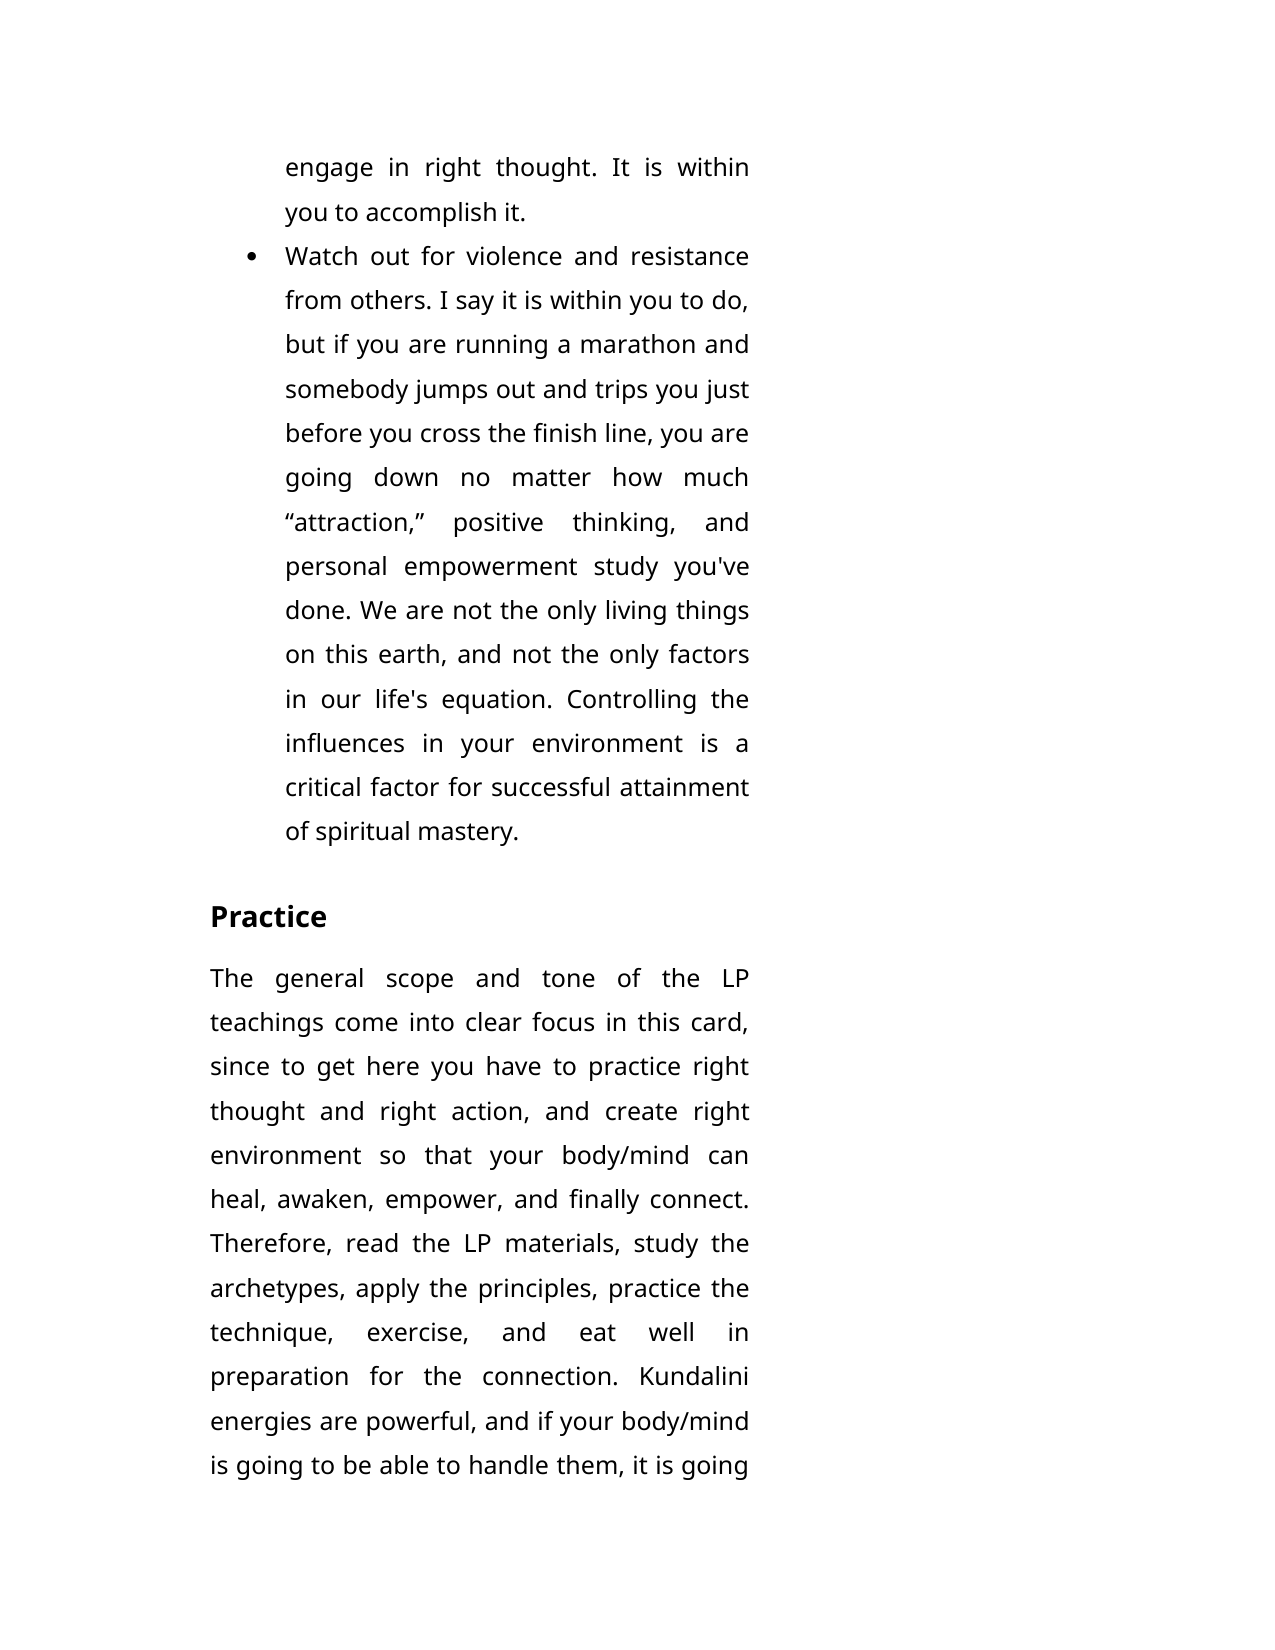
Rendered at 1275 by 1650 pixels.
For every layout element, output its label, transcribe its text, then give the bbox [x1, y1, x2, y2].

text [210, 961, 750, 1482]
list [247, 150, 750, 228]
subtitle Practice [210, 896, 750, 936]
list Watch out for violence and resistance from others. I say it is within you to do, but if you are running a marathon and somebody jumps out and trips you just before you cross the finish line, you are going down no matter how much “attraction,” positive thinking, and personal empowerment study you've done. We are not the only living things on this earth, and not the only factors in our life's equation. Controlling the influences in your environment is a critical factor for successful attainment of spiritual mastery. [247, 238, 750, 848]
